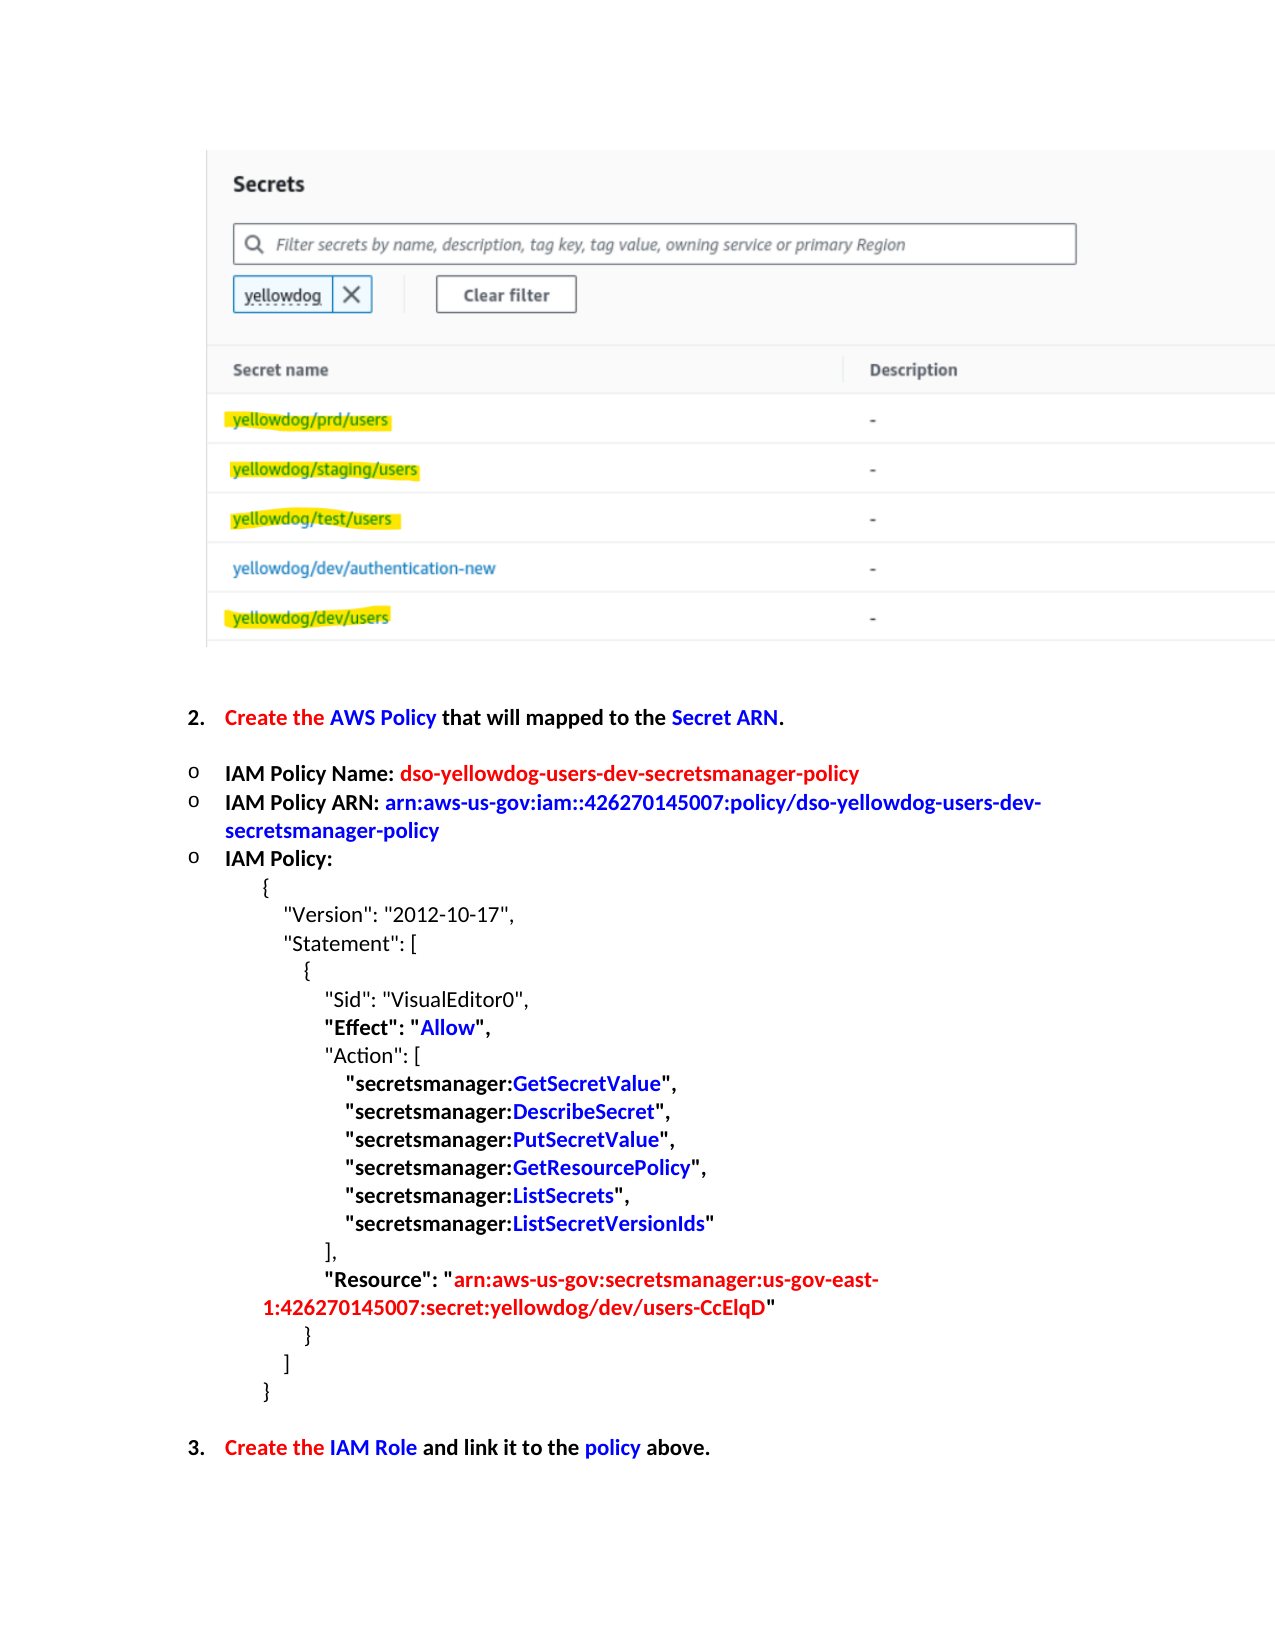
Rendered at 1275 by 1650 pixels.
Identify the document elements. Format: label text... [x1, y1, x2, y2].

text "secretsmanager:GetSecretValue", [262, 1069, 1125, 1097]
list Create the AWS Policy that will mapped to the Secret ARN. [187, 703, 1125, 731]
text "secretsmanager:ListSecretVersionIds" [262, 1209, 1125, 1237]
text ], [262, 1237, 1125, 1265]
text "secretsmanager:DescribeSecret", [262, 1097, 1125, 1125]
text ] [262, 1349, 1125, 1377]
list IAM Policy Name: dso-yellowdog-users-dev-secretsmanager-policy [187, 759, 1125, 787]
text "Resource": "arn:aws-us-gov:secretsmanager:us-gov-east-1:426270145007:secret:yellowdog/dev/users-CcElqD" [262, 1265, 1125, 1321]
list IAM Policy: [187, 844, 1125, 873]
text { [262, 957, 1125, 985]
list IAM Policy ARN: arn:aws-us-gov:iam::426270145007:policy/dso-yellowdog-users-dev-secretsmanager-policy [187, 787, 1125, 844]
text "secretsmanager:ListSecrets", [262, 1181, 1125, 1209]
picture [206, 150, 1275, 647]
text "Statement": [ [262, 929, 1125, 957]
text } [262, 1377, 1125, 1405]
text "Sid": "VisualEditor0", [262, 985, 1125, 1013]
text "Version": "2012-10-17", [262, 901, 1125, 929]
list Create the IAM Role and link it to the policy above. [187, 1433, 1125, 1461]
text "Effect": "Allow", [262, 1013, 1125, 1041]
text "secretsmanager:PutSecretValue", [262, 1125, 1125, 1153]
text } [262, 1321, 1125, 1349]
text "Action": [ [262, 1041, 1125, 1069]
text "secretsmanager:GetResourcePolicy", [262, 1153, 1125, 1181]
text { [262, 873, 1125, 901]
